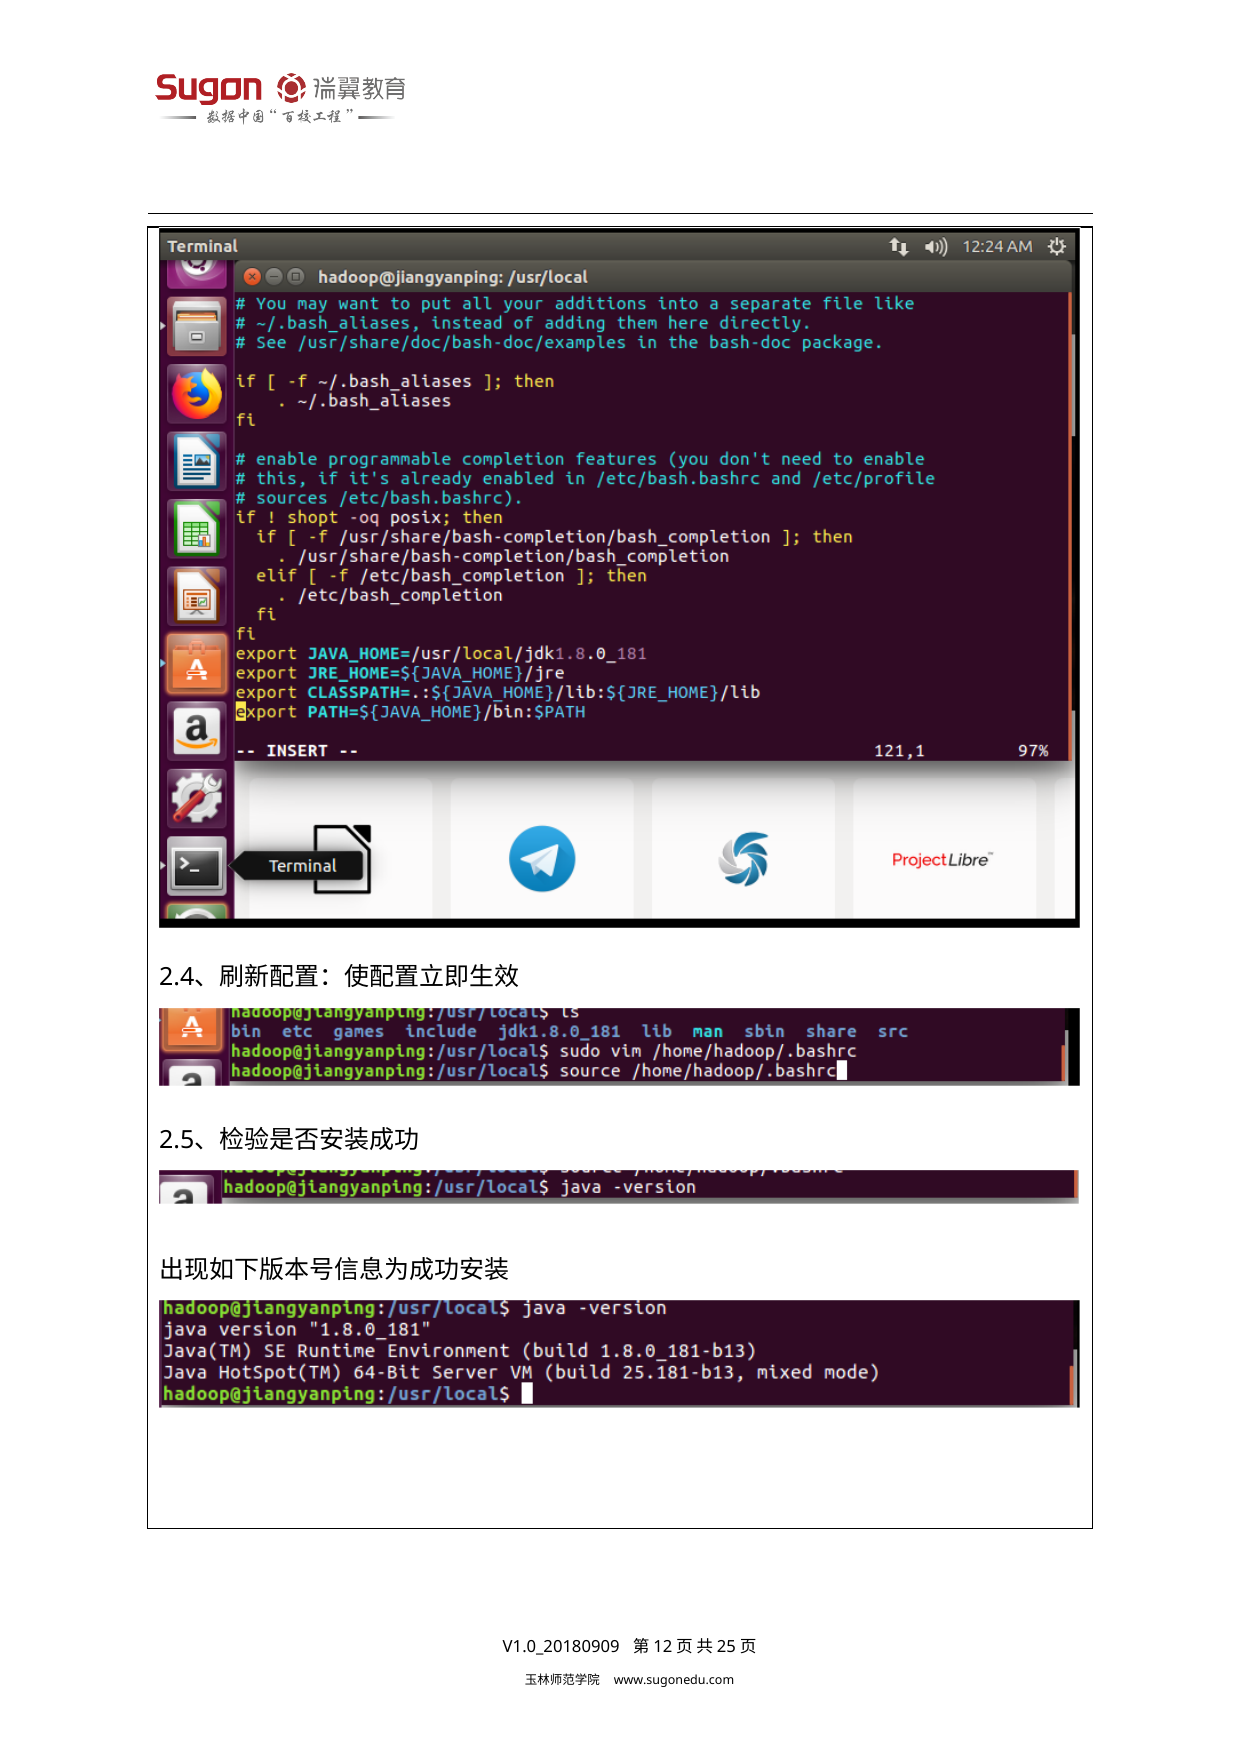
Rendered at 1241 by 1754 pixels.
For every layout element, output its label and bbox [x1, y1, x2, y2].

picture [158, 108, 396, 125]
picture [158, 1300, 1081, 1409]
picture [158, 1170, 1080, 1205]
picture [158, 1007, 1081, 1087]
picture [158, 227, 1081, 929]
picture [155, 73, 405, 105]
table_cell [148, 228, 1092, 1527]
